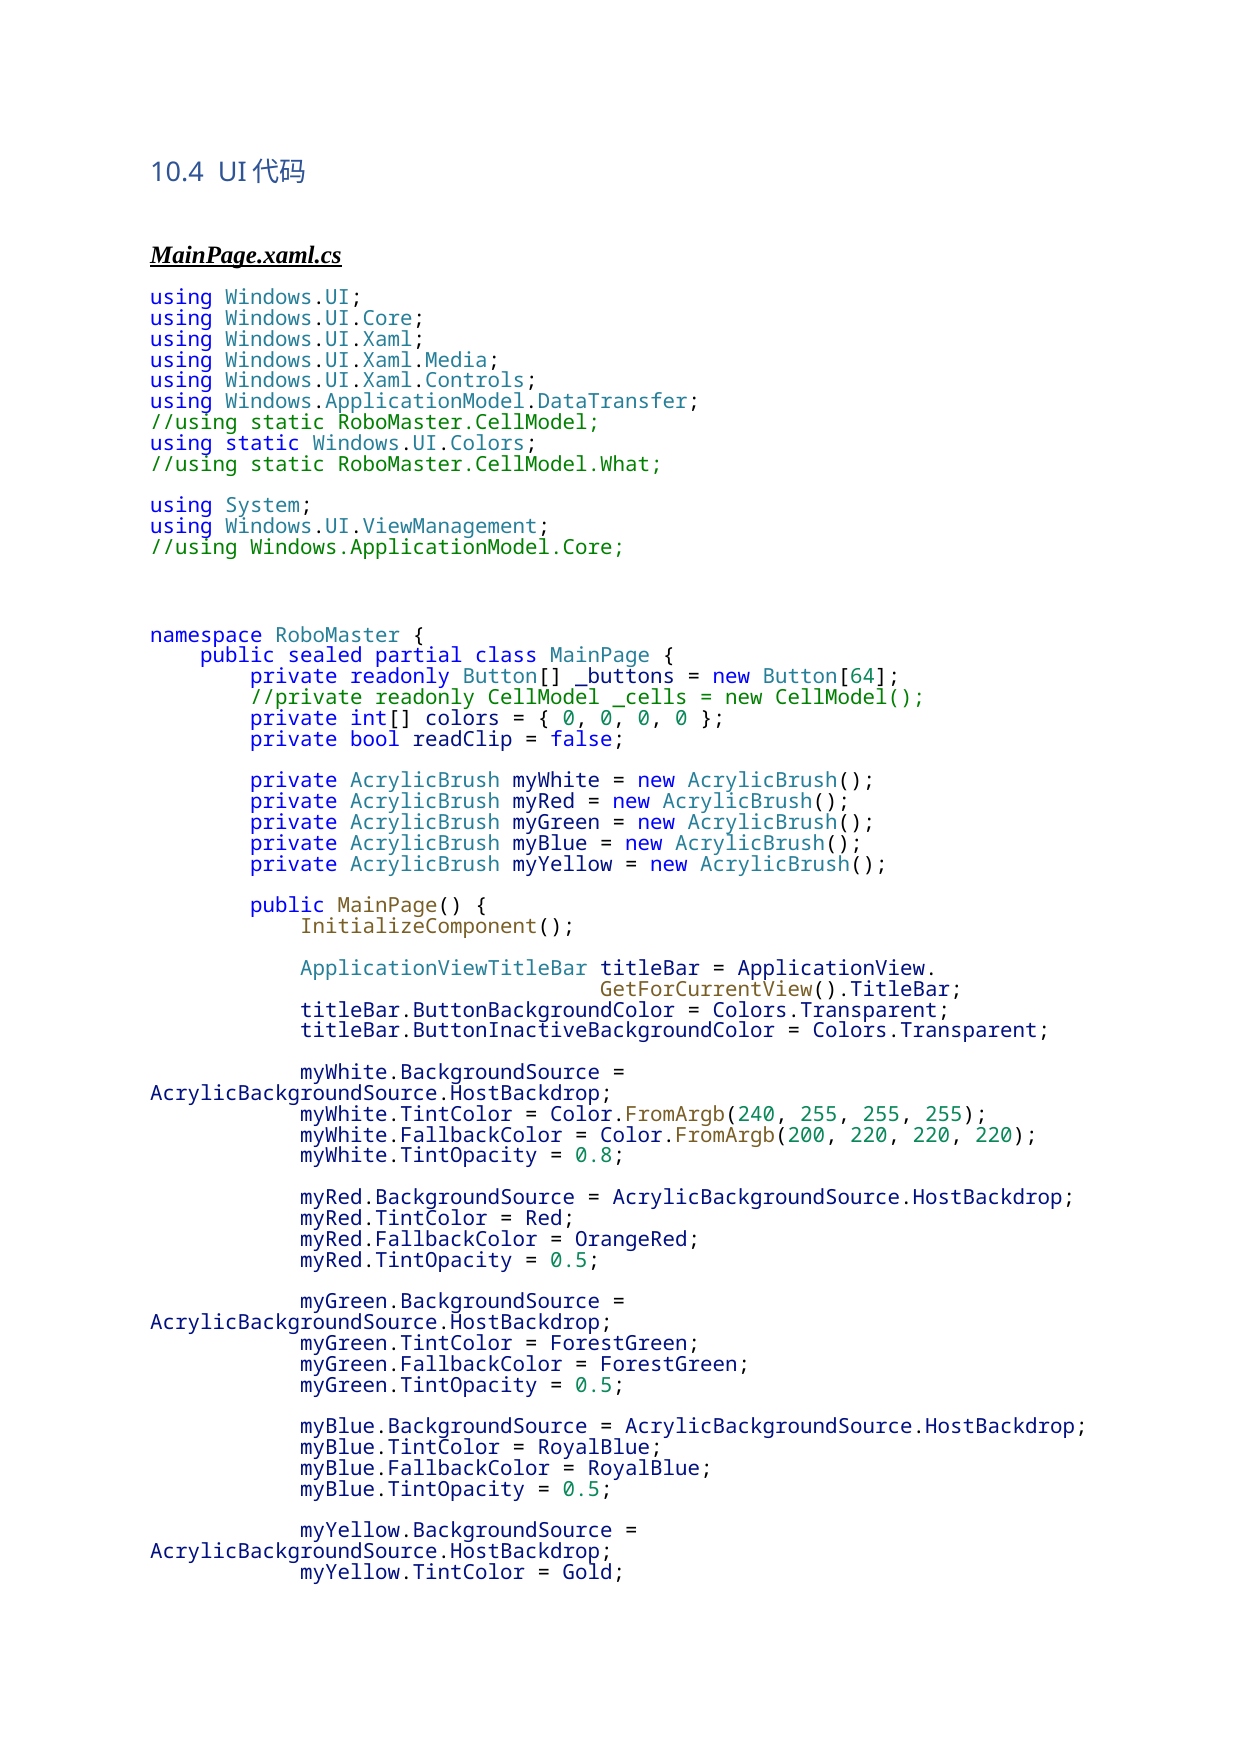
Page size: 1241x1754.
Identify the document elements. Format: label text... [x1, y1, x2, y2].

text using Windows.UI.Xaml.Media; [150, 350, 1090, 371]
text myRed.TintOpacity = 0.5; [150, 1250, 1090, 1271]
text private AcrylicBrush myBlue = new AcrylicBrush(); [150, 834, 1090, 854]
text using Windows.UI.Xaml.Controls; [150, 371, 1090, 392]
text InitializeComponent(); [150, 917, 1090, 938]
text titleBar.ButtonInactiveBackgroundColor = Colors.Transparent; [150, 1021, 1090, 1042]
text titleBar.ButtonBackgroundColor = Colors.Transparent; [150, 1000, 1090, 1021]
text using Windows.UI.Xaml; [150, 329, 1090, 350]
text myRed.TintColor = Red; [150, 1209, 1090, 1229]
text GetForCurrentView().TitleBar; [525, 979, 1090, 1000]
text private int[] colors = { 0, 0, 0, 0 }; [150, 709, 1090, 729]
text private bool readClip = false; [150, 729, 1090, 750]
text myGreen.BackgroundSource = AcrylicBackgroundSource.HostBackdrop; [150, 1292, 1090, 1334]
text using Windows.UI; [150, 288, 1090, 309]
text public MainPage() { [150, 896, 1090, 917]
text myWhite.BackgroundSource = AcrylicBackgroundSource.HostBackdrop; [150, 1063, 1090, 1104]
text //using static RoboMaster.CellModel.What; [150, 454, 1090, 475]
text private AcrylicBrush myGreen = new AcrylicBrush(); [150, 813, 1090, 834]
text private AcrylicBrush myWhite = new AcrylicBrush(); [150, 771, 1090, 792]
text ApplicationViewTitleBar titleBar = ApplicationView. [150, 959, 1090, 979]
text private AcrylicBrush myYellow = new AcrylicBrush(); [150, 854, 1090, 875]
text myBlue.TintColor = RoyalBlue; [150, 1438, 1090, 1459]
text myWhite.TintOpacity = 0.8; [150, 1146, 1090, 1167]
text //using static RoboMaster.CellModel; [150, 413, 1090, 434]
text myYellow.BackgroundSource = AcrylicBackgroundSource.HostBackdrop; [150, 1521, 1090, 1563]
text myBlue.TintOpacity = 0.5; [150, 1479, 1090, 1500]
text private readonly Button[] _buttons = new Button[64]; [150, 667, 1090, 688]
text //using Windows.ApplicationModel.Core; [150, 538, 1090, 559]
text myGreen.FallbackColor = ForestGreen; [150, 1354, 1090, 1375]
text myYellow.TintColor = Gold; [150, 1563, 1090, 1584]
text namespace RoboMaster { [150, 625, 1090, 646]
text myBlue.BackgroundSource = AcrylicBackgroundSource.HostBackdrop; [150, 1417, 1090, 1438]
text myGreen.TintOpacity = 0.5; [150, 1375, 1090, 1396]
text myBlue.FallbackColor = RoyalBlue; [150, 1459, 1090, 1479]
text myRed.FallbackColor = OrangeRed; [150, 1229, 1090, 1250]
text myWhite.FallbackColor = Color.FromArgb(200, 220, 220, 220); [150, 1125, 1090, 1146]
text using Windows.UI.Core; [150, 309, 1090, 329]
text using Windows.ApplicationModel.DataTransfer; [150, 392, 1090, 413]
text using Windows.UI.ViewManagement; [150, 517, 1090, 538]
subtitle 10.4 UI代码 [150, 150, 1090, 189]
text private AcrylicBrush myRed = new AcrylicBrush(); [150, 792, 1090, 813]
text myGreen.TintColor = ForestGreen; [150, 1334, 1090, 1354]
text using System; [150, 496, 1090, 517]
text MainPage.xaml.cs [150, 240, 1090, 269]
text public sealed partial class MainPage { [150, 646, 1090, 667]
text myWhite.TintColor = Color.FromArgb(240, 255, 255, 255); [150, 1104, 1090, 1125]
text //private readonly CellModel _cells = new CellModel(); [150, 688, 1090, 709]
text using static Windows.UI.Colors; [150, 434, 1090, 454]
text myRed.BackgroundSource = AcrylicBackgroundSource.HostBackdrop; [150, 1188, 1090, 1209]
